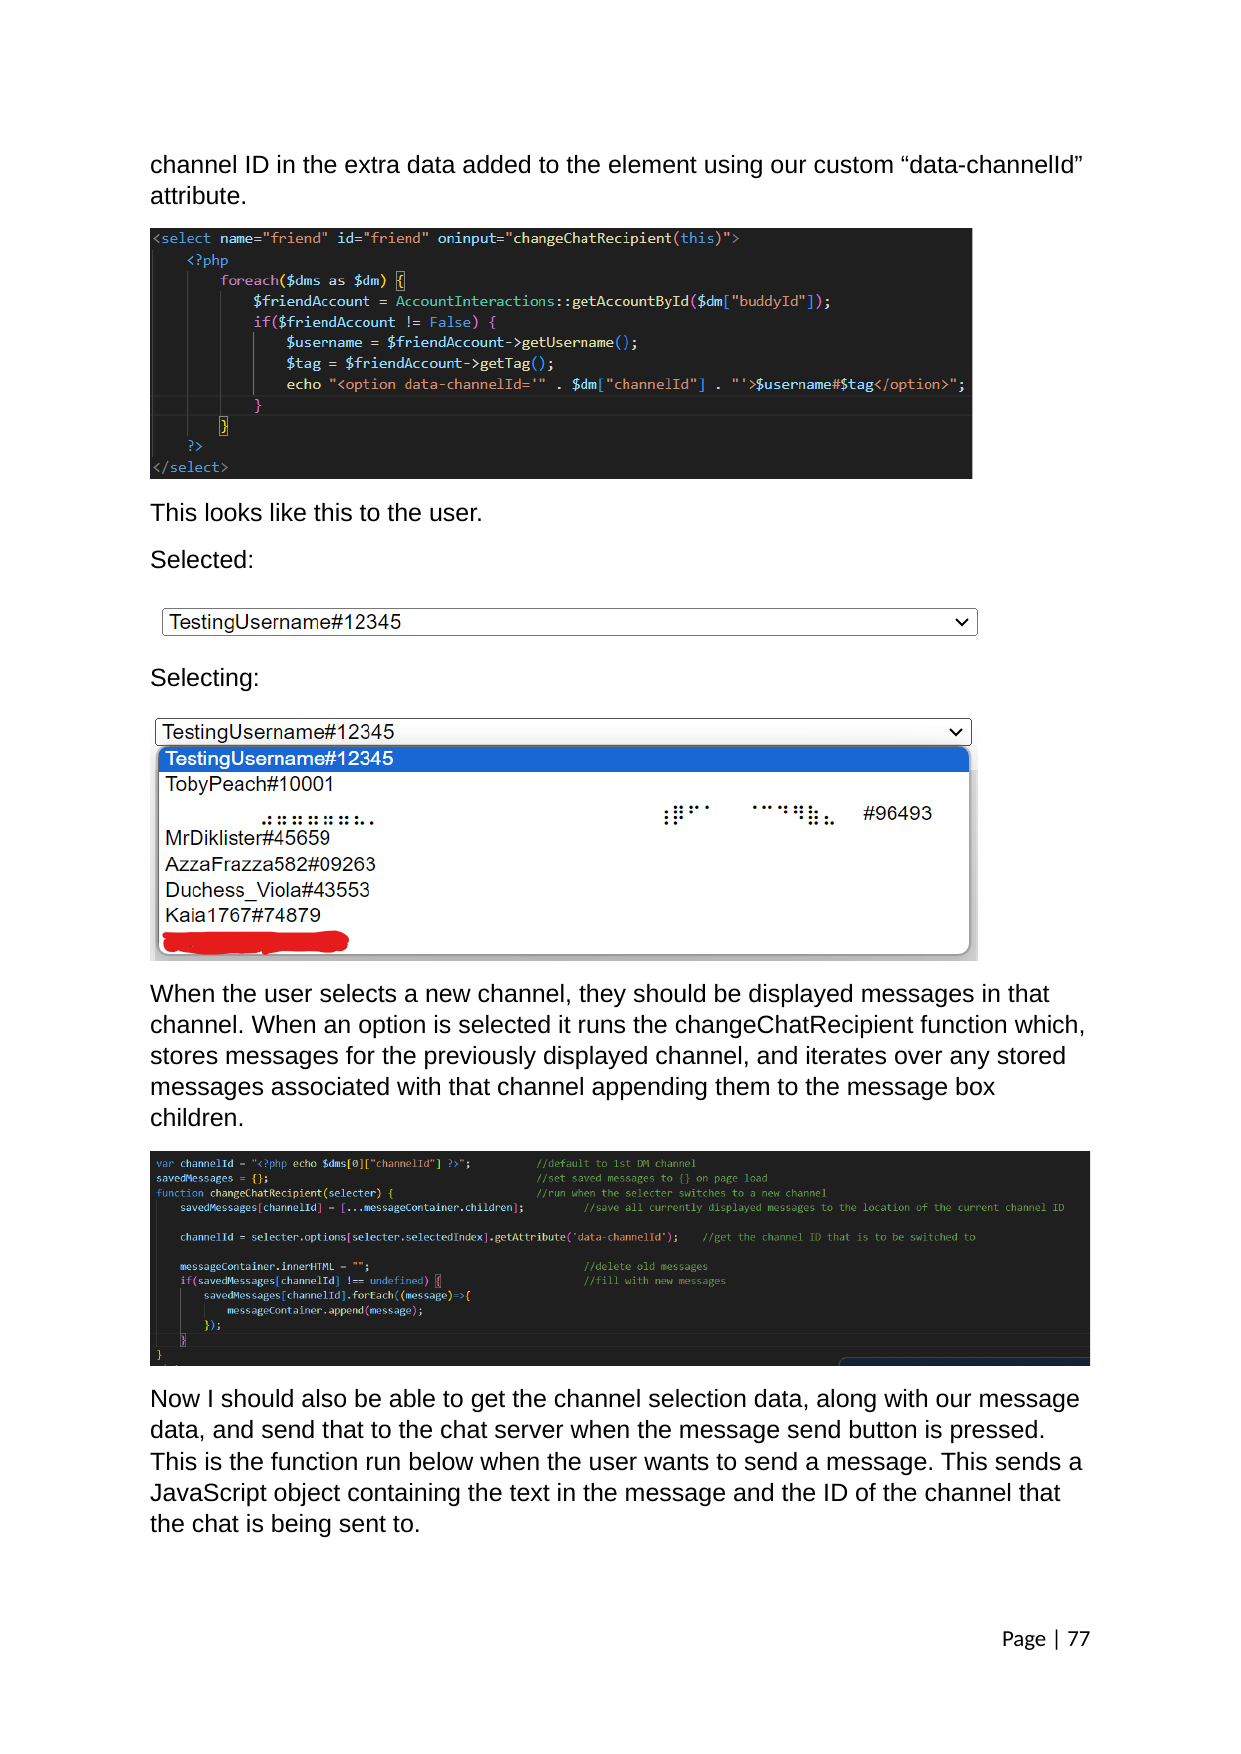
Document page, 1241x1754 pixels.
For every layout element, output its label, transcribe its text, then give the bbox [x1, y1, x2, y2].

text When the user selects a new channel, they should be displayed messages in that channel. When an option is selected it runs the changeChatRecipient function which, stores messages for the previously displayed channel, and iterates over any stored messages associated with that channel appending them to the message box children. [150, 419, 1090, 572]
picture [150, 150, 979, 400]
picture [150, 590, 1091, 806]
text The “sendMessage” event emitted by this can then be picked up by the chat server. I created an event listener for this on the server side then used the MySQL connection to get the list of users in the specified channel. It then loops through the list of participants. For each of them it finds the socketID and emits the message to each client. [150, 1213, 1090, 1366]
picture [150, 995, 1012, 1194]
text Now I should also be able to get the channel selection data, along with our message data, and send that to the chat server when the message send button is pressed. This is the function run below when the user wants to send a message. This sends a JavaScript object containing the text in the message and the ID of the channel that the chat is being sent to. [150, 824, 1090, 977]
